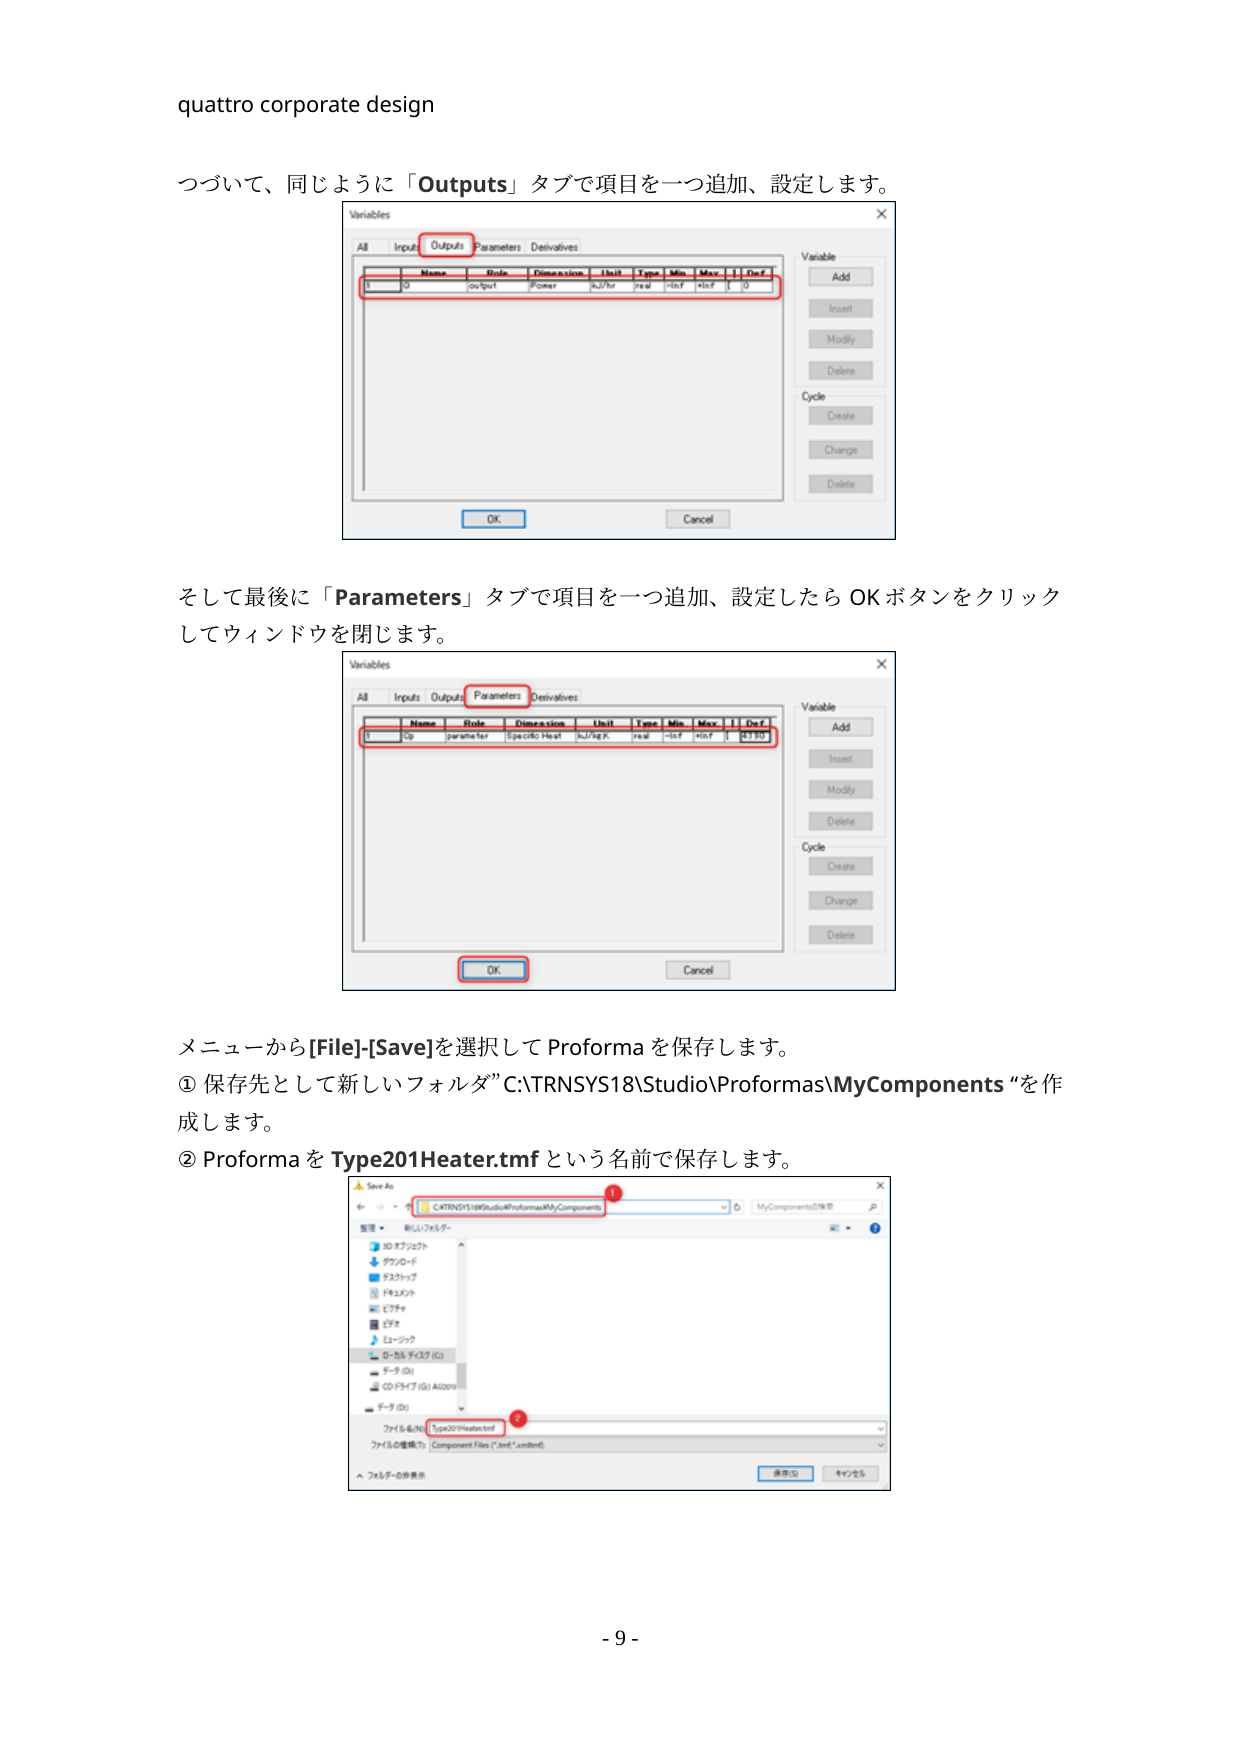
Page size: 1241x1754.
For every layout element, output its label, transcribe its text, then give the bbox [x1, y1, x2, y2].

text つづいて、同じように「Outputs」タブで項目を一つ追加、設定します。 [177, 164, 1063, 202]
text そして最後に「Parameters」タブで項目を一つ追加、設定したらOKボタンをクリックしてウィンドウを閉じます。 [177, 577, 1063, 652]
text ① 保存先として新しいフォルダ”C:\TRNSYS18\Studio\Proformas\MyComponents “を作成します。 [177, 1064, 1063, 1139]
text ② ProformaをType201Heater.tmfという名前で保存します。 [177, 1139, 1063, 1177]
picture [343, 202, 895, 539]
text メニューから[File]-[Save]を選択してProformaを保存します。 [177, 1027, 1063, 1064]
picture [343, 652, 895, 990]
picture [349, 1177, 890, 1490]
